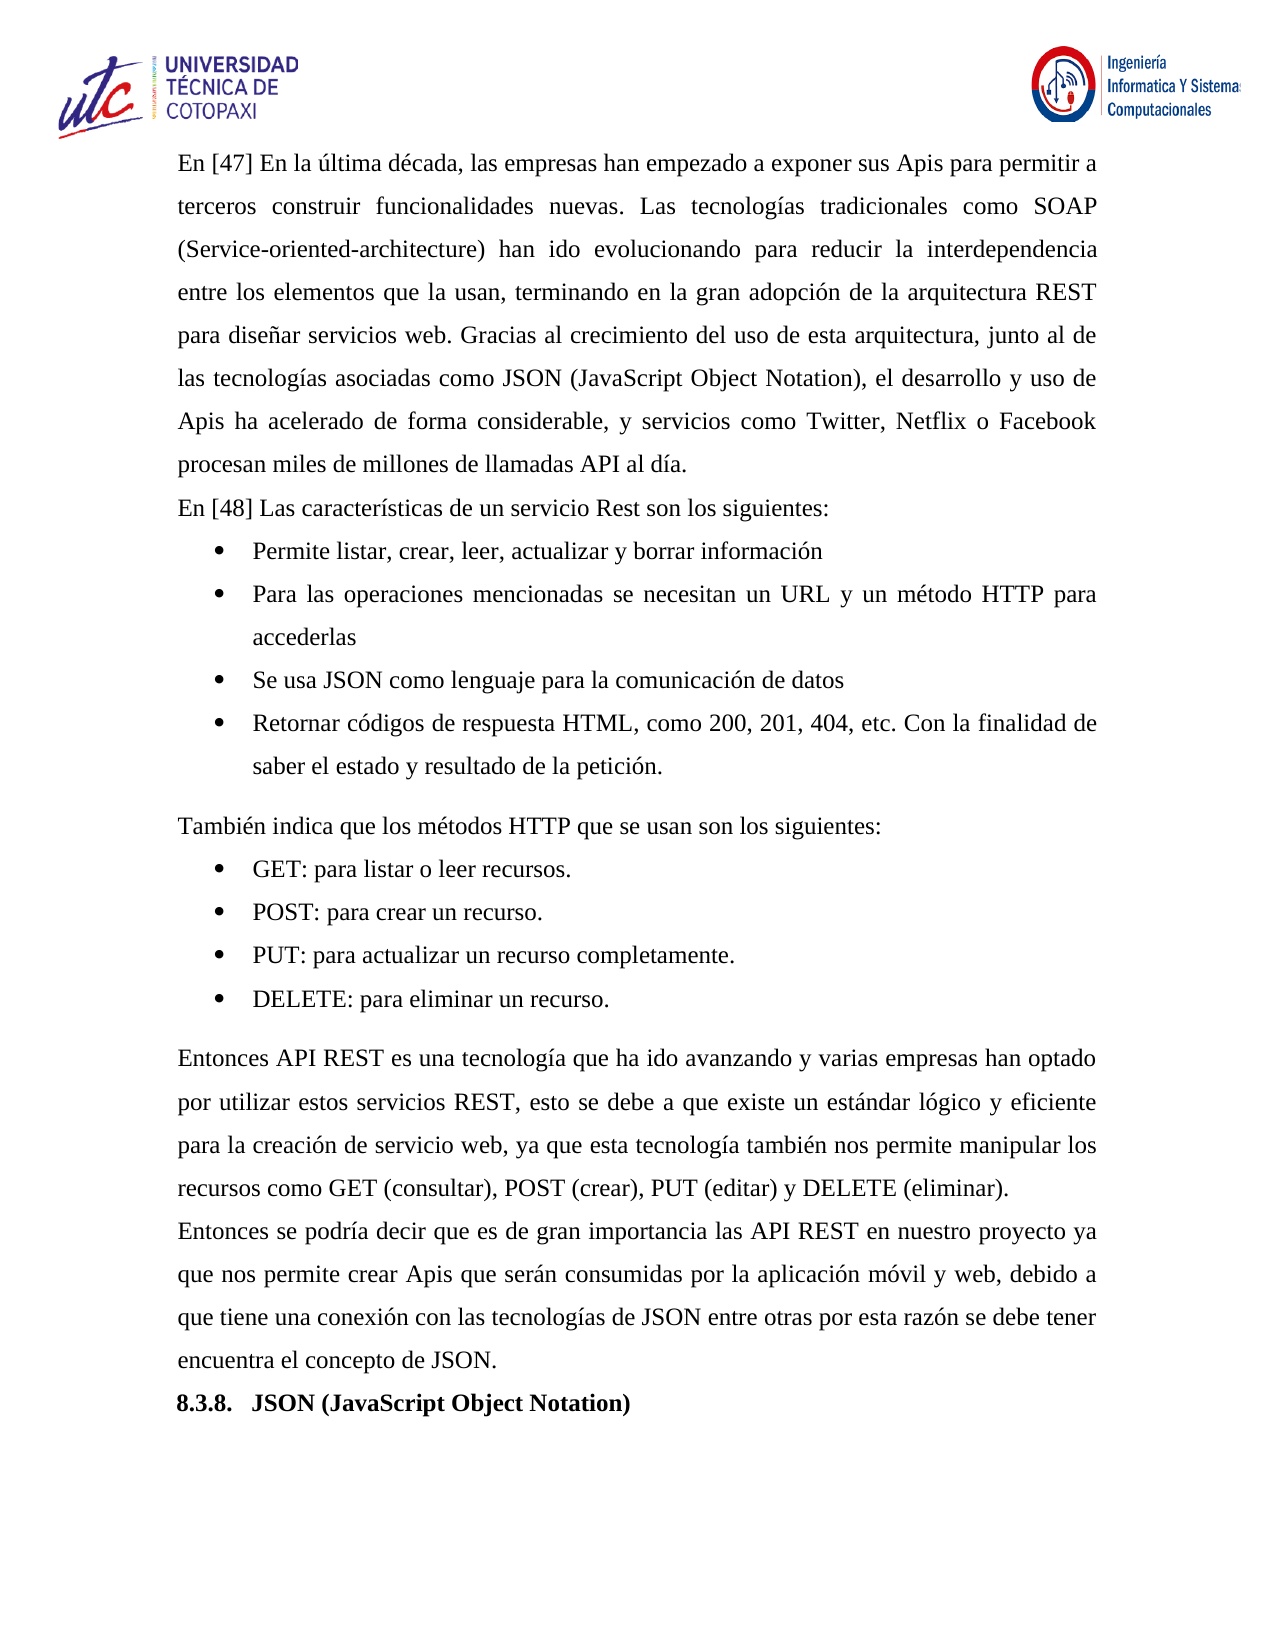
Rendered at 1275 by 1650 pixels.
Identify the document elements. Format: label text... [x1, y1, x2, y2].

list POST: para crear un recurso. [215, 897, 1098, 926]
text También indica que los métodos HTTP que se usan son los siguientes: [177, 811, 1098, 840]
list Para las operaciones mencionadas se necesitan un URL y un método HTTP para accederlas [215, 579, 1098, 651]
list GET: para listar o leer recursos. [215, 854, 1098, 883]
list Retornar códigos de respuesta HTML, como 200, 201, 404, etc. Con la finalidad de saber el estado y resultado de la petición. [215, 708, 1098, 780]
list JSON (JavaScript Object Notation) [176, 1388, 1098, 1417]
list Permite listar, crear, leer, actualizar y borrar información [215, 536, 1098, 564]
list PUT: para actualizar un recurso completamente. [215, 941, 1098, 969]
text Entonces se podría decir que es de gran importancia las API REST en nuestro proyecto ya que nos permite crear Apis que serán consumidas por la aplicación móvil y web, debido a que tiene una conexión con las tecnologías de JSON entre otras por esta razón se debe tener encuentra el concepto de JSON. [177, 1216, 1098, 1374]
text En [47] En la última década, las empresas han empezado a exponer sus Apis para permitir a terceros construir funcionalidades nuevas. Las tecnologías tradicionales como SOAP (Service-oriented-architecture) han ido evolucionando para reducir la interdependencia entre los elementos que la usan, terminando en la gran adopción de la arquitectura REST para diseñar servicios web. Gracias al crecimiento del uso de esta arquitectura, junto al de las tecnologías asociadas como JSON (JavaScript Object Notation), el desarrollo y uso de Apis ha acelerado de forma considerable, y servicios como Twitter, Netflix o Facebook procesan miles de millones de llamadas API al día. [177, 148, 1098, 478]
text En [48] Las características de un servicio Rest son los siguientes: [177, 493, 1098, 521]
list DELETE: para eliminar un recurso. [215, 984, 1098, 1012]
picture [58, 53, 298, 139]
picture [1031, 46, 1241, 122]
list Se usa JSON como lenguaje para la comunicación de datos [215, 665, 1098, 694]
text Entonces API REST es una tecnología que ha ido avanzando y varias empresas han optado por utilizar estos servicios REST, esto se debe a que existe un estándar lógico y eficiente para la creación de servicio web, ya que esta tecnología también nos permite manipular los recursos como GET (consultar), POST (crear), PUT (editar) y DELETE (eliminar). [177, 1043, 1098, 1202]
